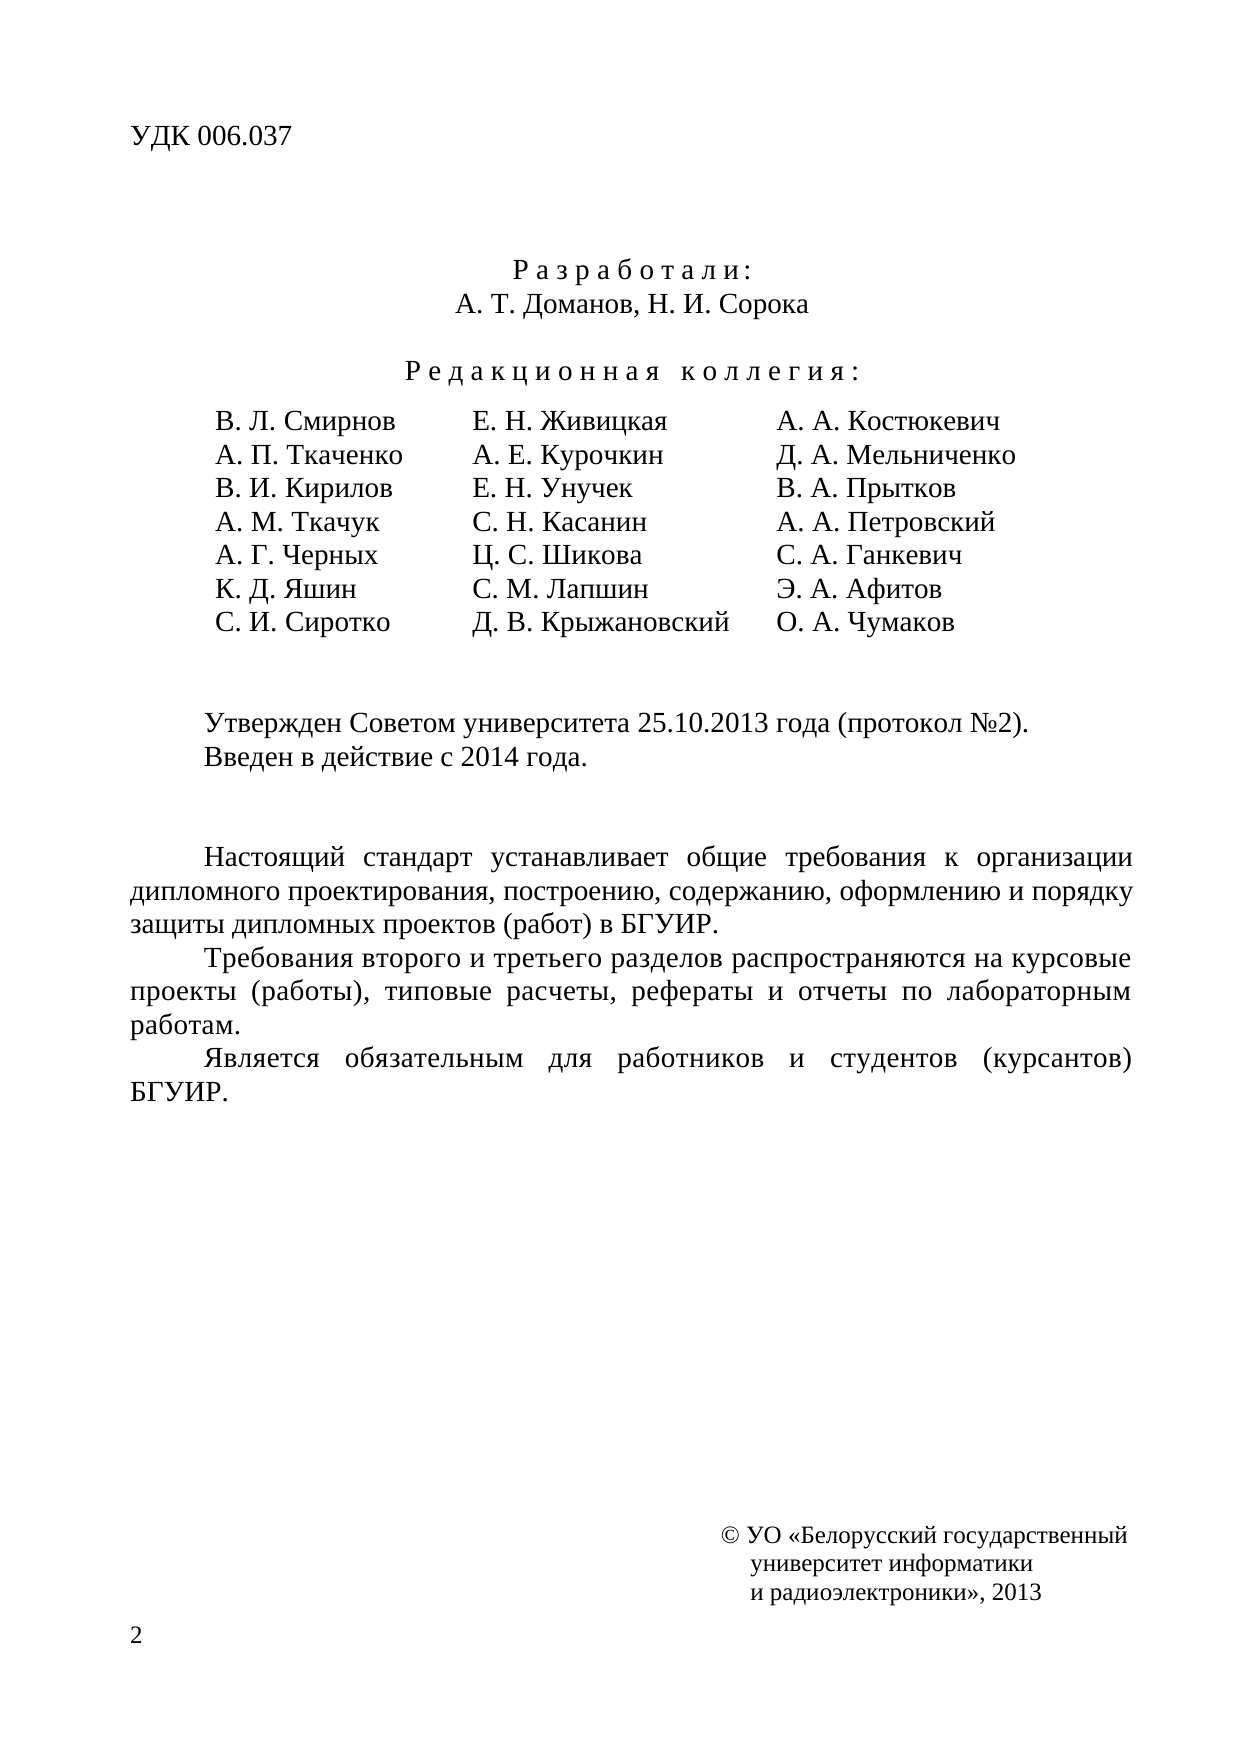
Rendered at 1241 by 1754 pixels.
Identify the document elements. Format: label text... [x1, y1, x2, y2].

table_cell А. А. Петровский [765, 504, 1060, 537]
text Утвержден Советом университета 25.10.2013 года (протокол №2). [130, 705, 1134, 739]
text УДК 006.037 [130, 118, 1134, 152]
table_cell В. А. Прытков [765, 470, 1060, 504]
table_cell Ц. С. Шикова [461, 538, 765, 571]
table_cell В. И. Кирилов [204, 470, 461, 504]
table_cell О. А. Чумаков [765, 605, 1060, 638]
table_cell А. Г. Черных [204, 538, 461, 571]
table_cell А. М. Ткачук [204, 504, 461, 537]
text и радиоэлектроники», 2013 [298, 1577, 1134, 1606]
text Введен в действие с 2014 года. [130, 739, 1134, 772]
text Настоящий стандарт устанавливает общие требования к организации дипломного проектирования, построению, содержанию, оформлению и порядку защиты дипломных проектов (работ) в БГУИР. [130, 839, 1134, 940]
table_cell С. И. Сиротко [204, 605, 461, 638]
table_cell А. Е. Курочкин [461, 437, 765, 470]
table_cell С. М. Лапшин [461, 571, 765, 604]
text университет информатики [130, 1548, 1134, 1577]
table_cell К. Д. Яшин [204, 571, 461, 604]
table_header А. А. Костюкевич [765, 403, 1060, 437]
text Р е д а к ц и о н н а я к о л л е г и я : [130, 353, 1134, 386]
table_cell Е. Н. Унучек [461, 470, 765, 504]
text Требования второго и третьего разделов распространяются на курсовые проекты (работы), типовые расчеты, рефераты и отчеты по лабораторным работам. [130, 940, 1134, 1041]
table_cell Д. В. Крыжановский [461, 605, 765, 638]
table_cell А. П. Ткаченко [204, 437, 461, 470]
text © УО «Белорусский государственный [130, 1520, 1134, 1548]
table_header Е. Н. Живицкая [461, 403, 765, 437]
text А. Т. Доманов, Н. И. Сорока [130, 286, 1134, 319]
table_cell Д. А. Мельниченко [765, 437, 1060, 470]
table_cell С. Н. Касанин [461, 504, 765, 537]
table_cell Э. А. Афитов [765, 571, 1060, 604]
text Р а з р а б о т а л и : [130, 252, 1134, 286]
text Является обязательным для работников и студентов (курсантов) БГУИР. [130, 1041, 1134, 1108]
table_cell С. А. Ганкевич [765, 538, 1060, 571]
table_header В. Л. Смирнов [204, 403, 461, 437]
